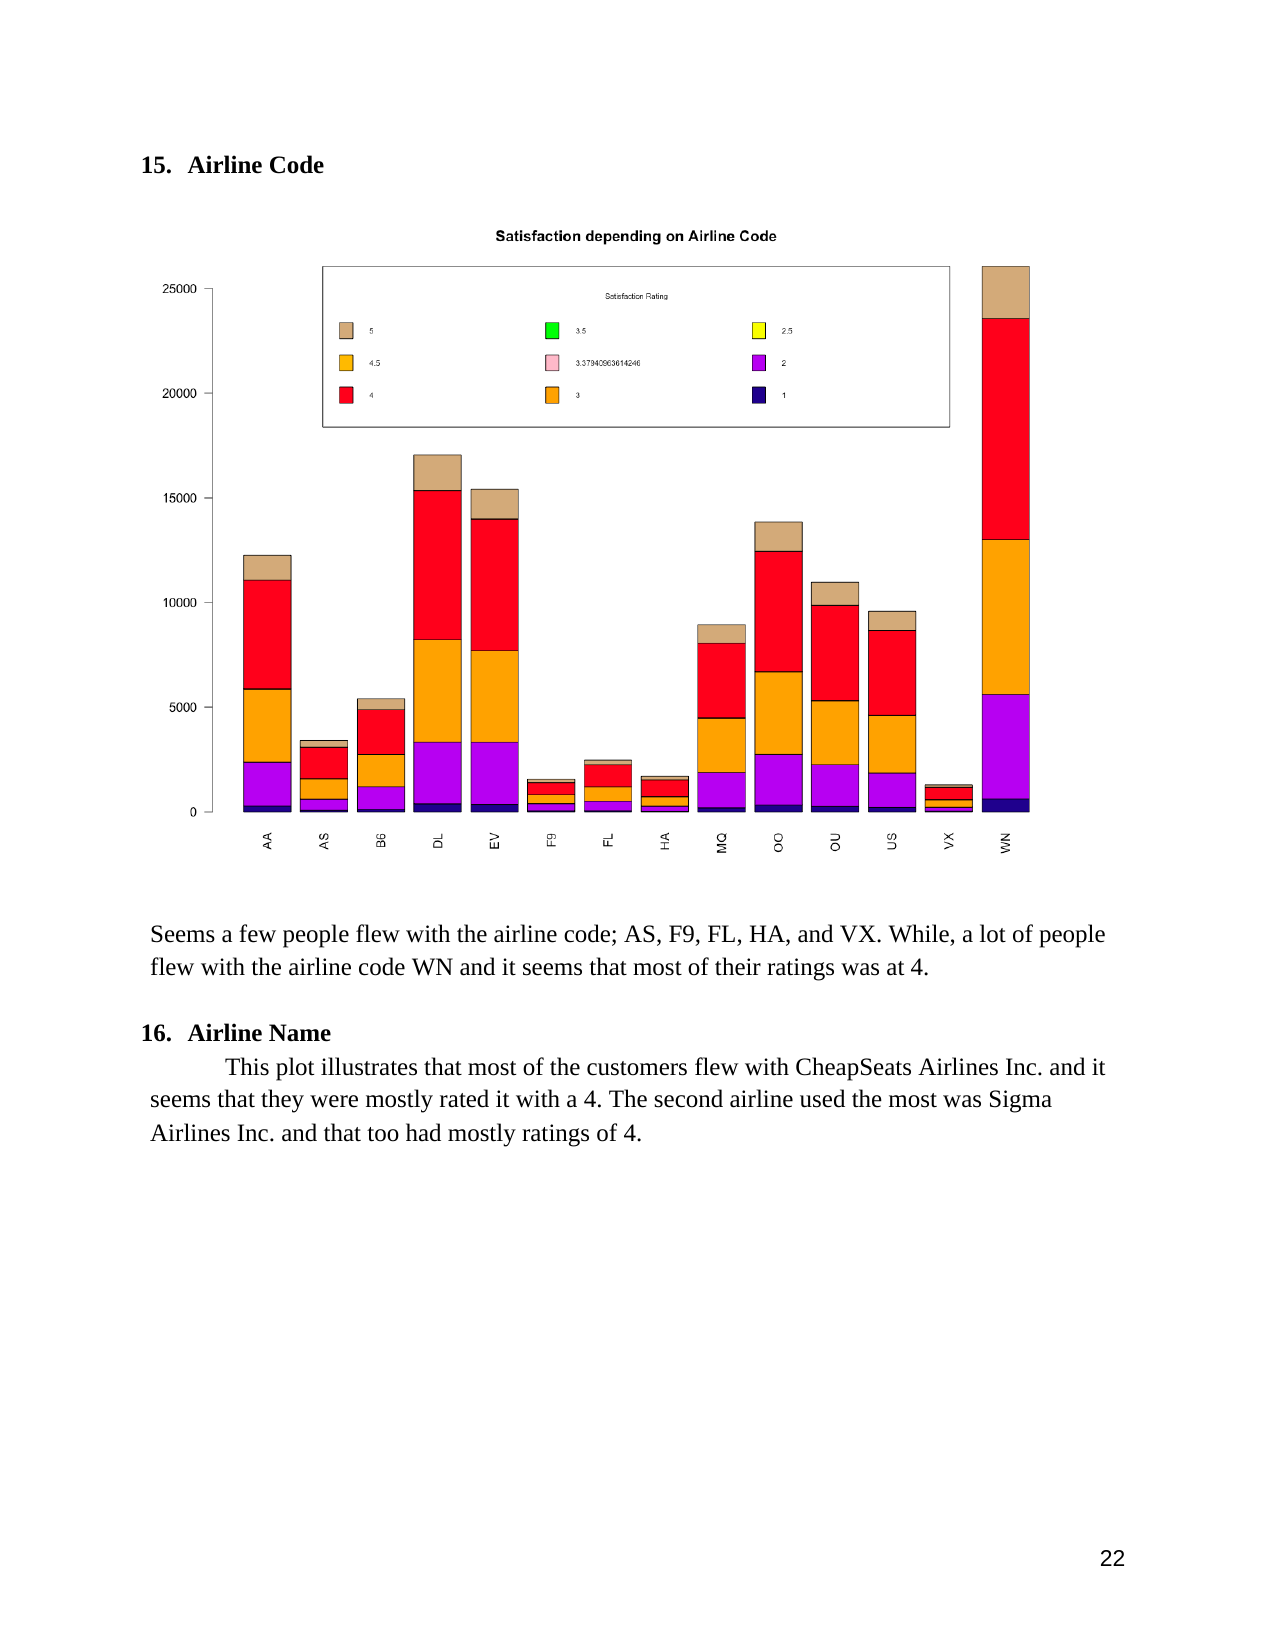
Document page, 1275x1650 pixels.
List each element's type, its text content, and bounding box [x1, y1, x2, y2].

picture [150, 205, 1092, 894]
list Airline Name [141, 1018, 1125, 1047]
list Airline Code [141, 150, 1125, 179]
text This plot illustrates that most of the customers flew with CheapSeats Airlines Inc. and it seems that they were mostly rated it with a 4. The second airline used the most was Sigma Airlines Inc. and that too had mostly ratings of 4. [150, 1052, 1125, 1146]
text Seems a few people flew with the airline code; AS, F9, FL, HA, and VX. While, a lot of people flew with the airline code WN and it seems that most of their ratings was at 4. [150, 919, 1125, 981]
